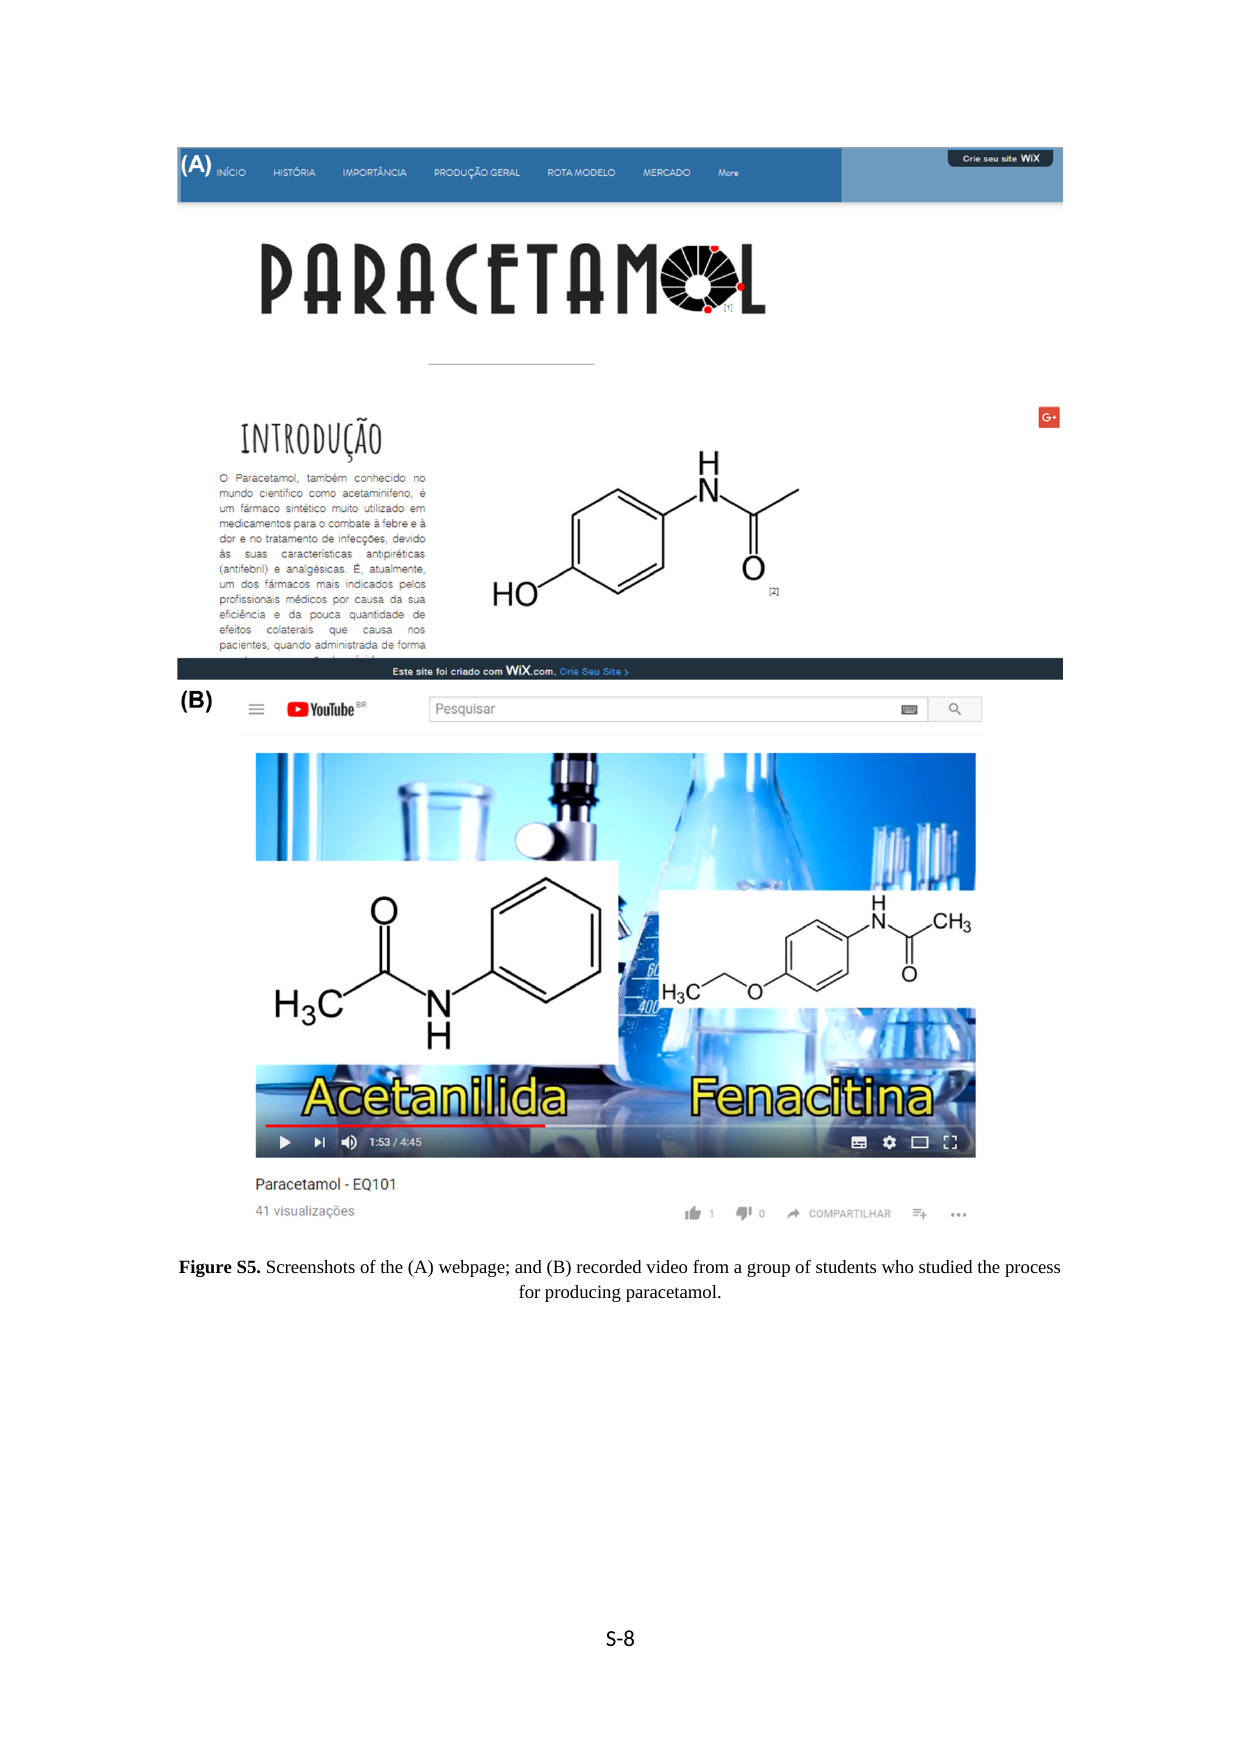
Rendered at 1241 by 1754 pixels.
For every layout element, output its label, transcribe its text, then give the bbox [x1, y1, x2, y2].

picture [177, 147, 1063, 1232]
text Figure S5. Screenshots of the (A) webpage; and (B) recorded video from a group of students who studied the process for producing paracetamol. [177, 1256, 1063, 1303]
